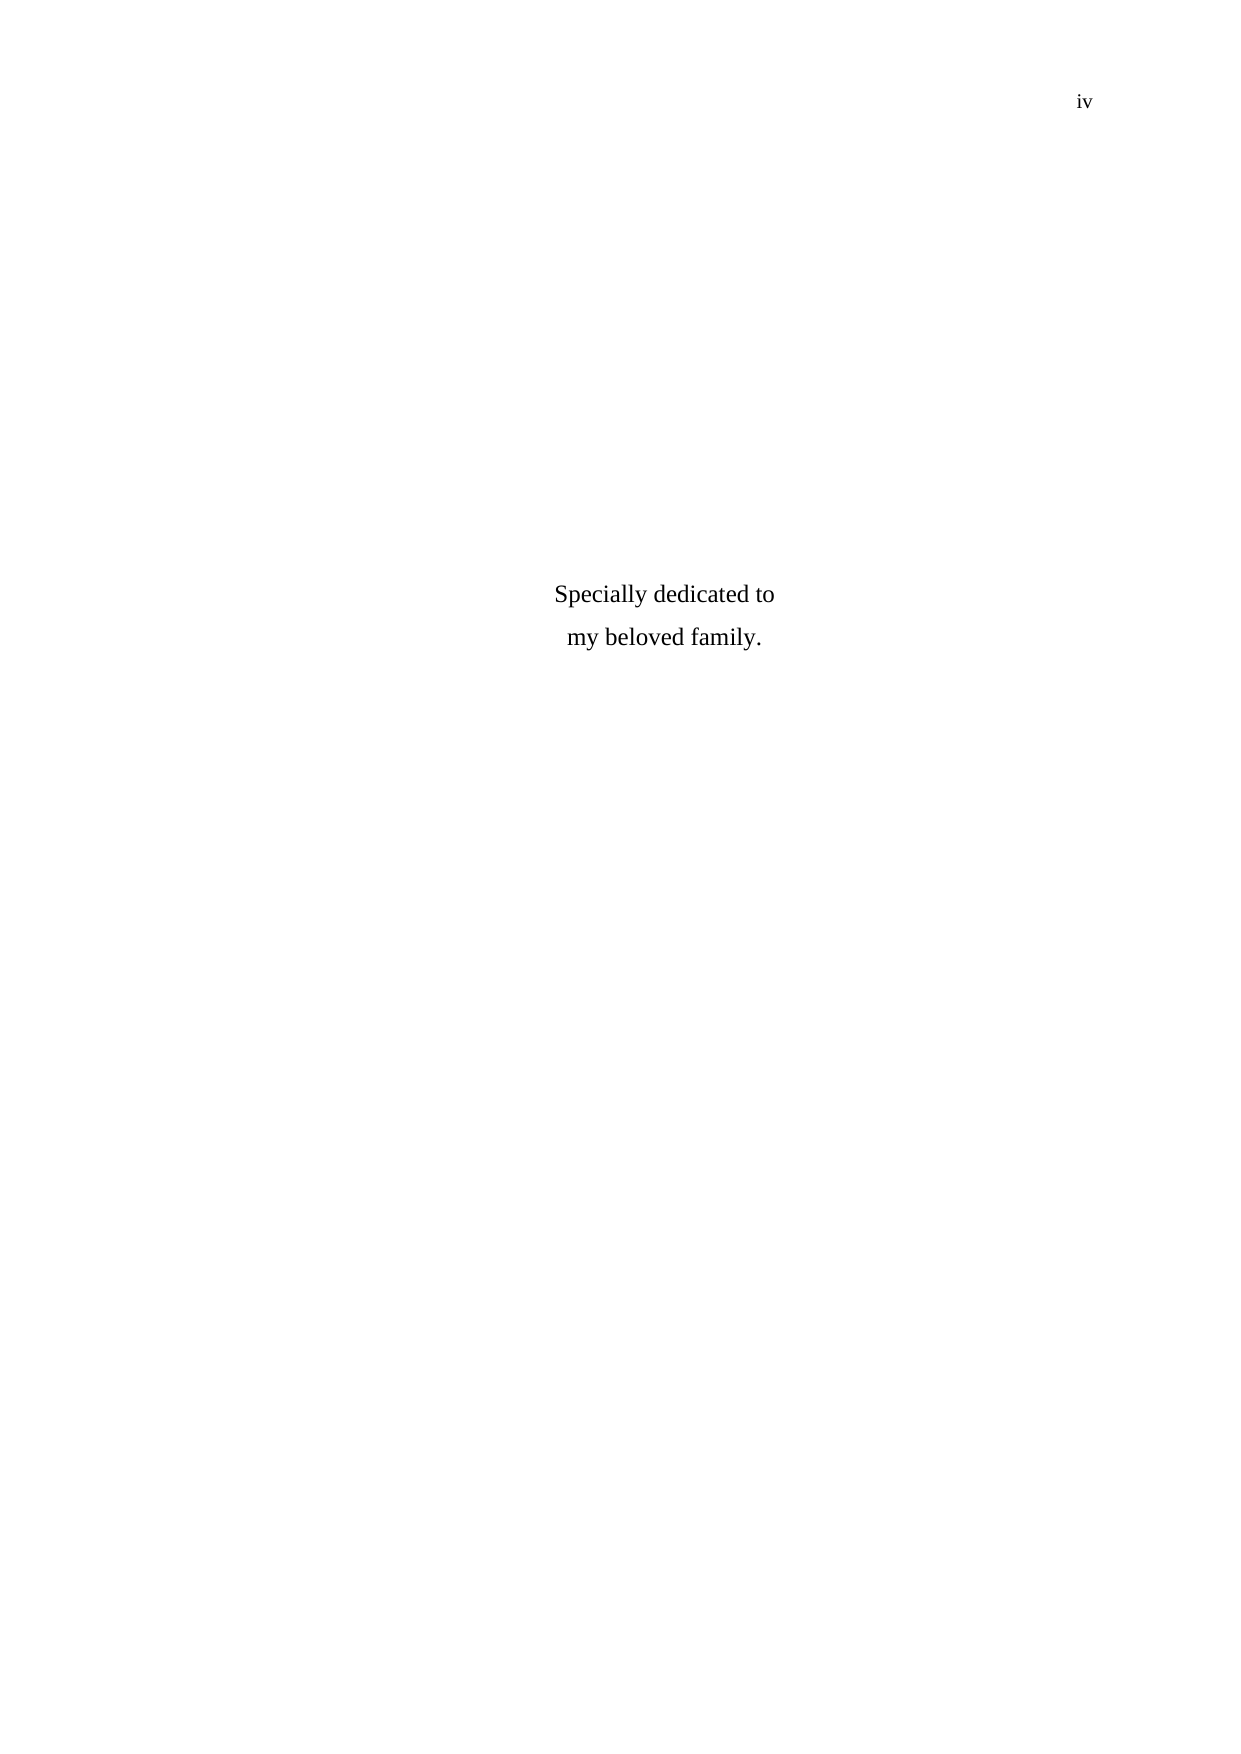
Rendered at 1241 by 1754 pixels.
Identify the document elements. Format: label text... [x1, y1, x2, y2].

text my beloved family. [236, 622, 1092, 651]
text Specially dedicated to [236, 579, 1092, 608]
